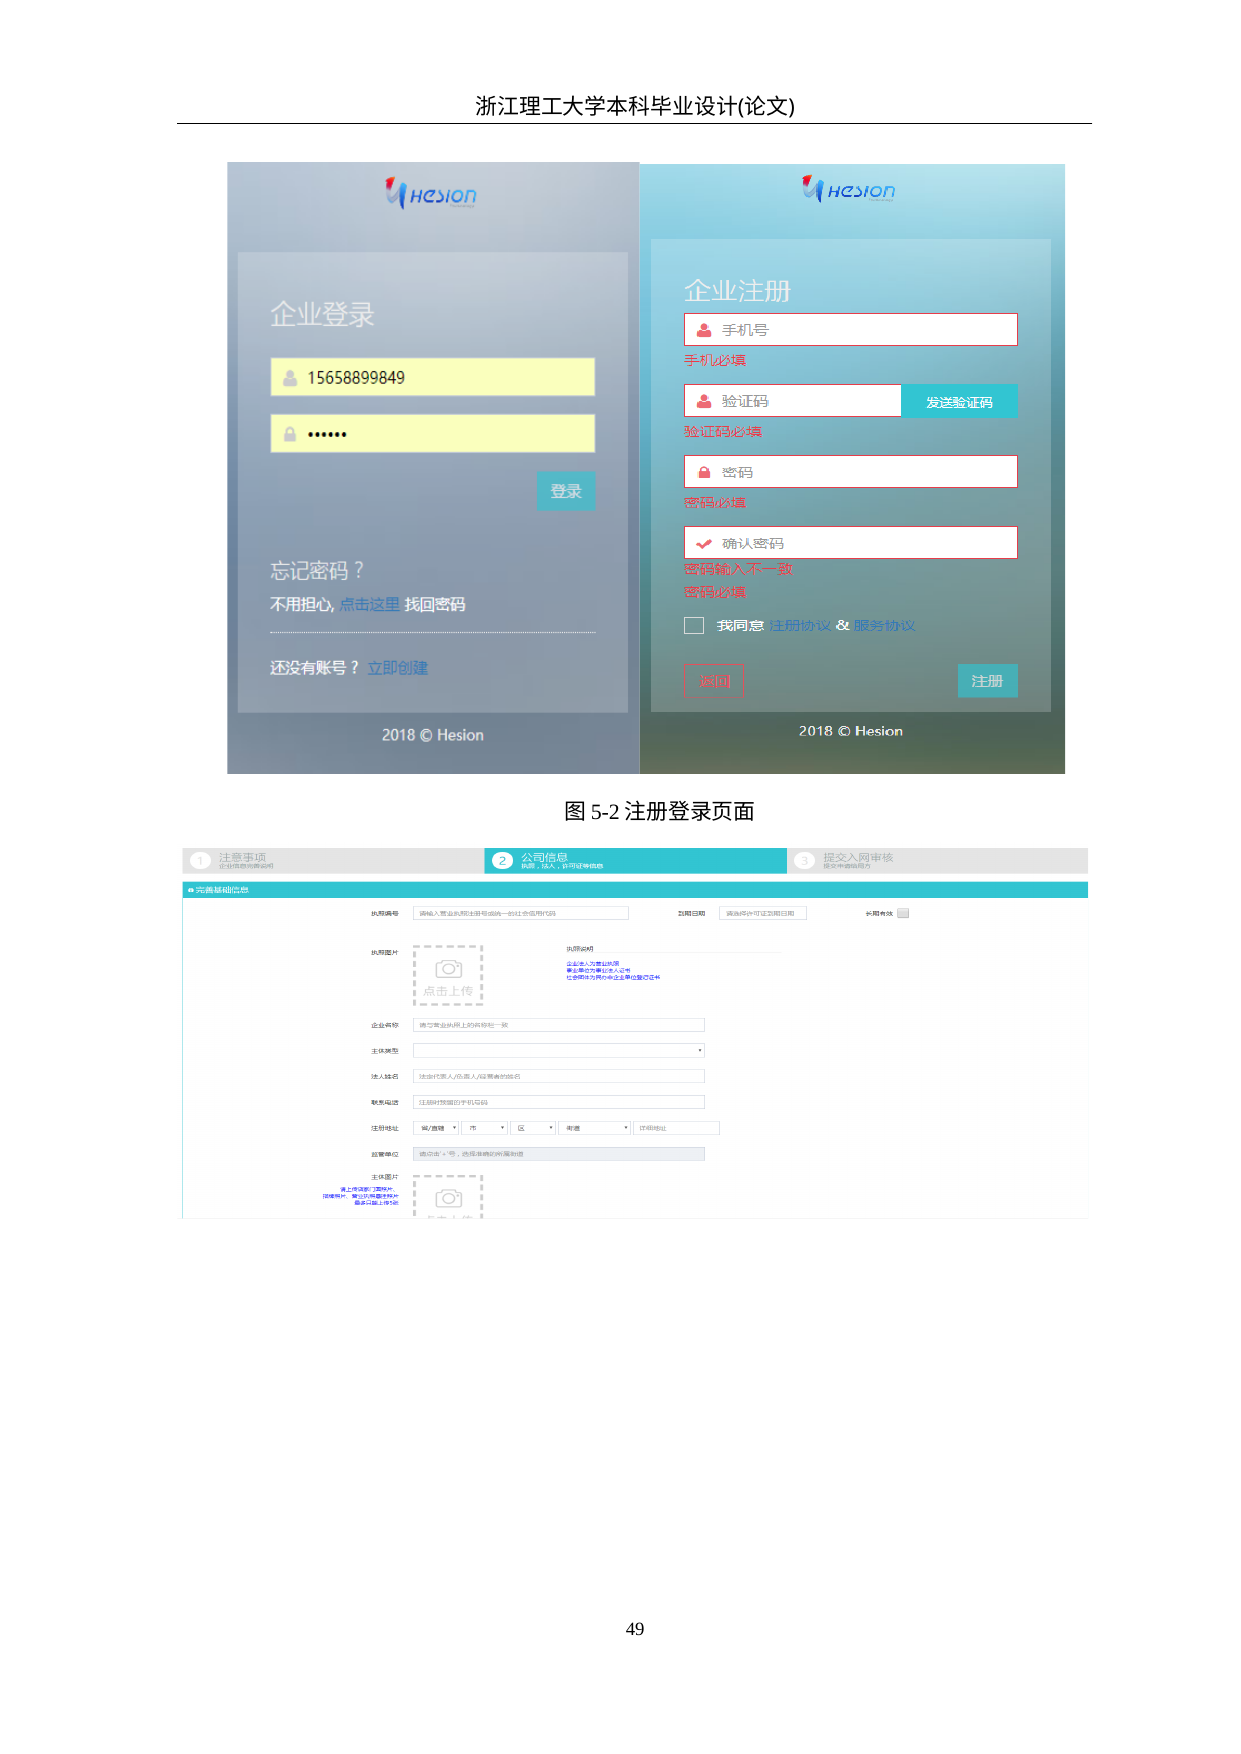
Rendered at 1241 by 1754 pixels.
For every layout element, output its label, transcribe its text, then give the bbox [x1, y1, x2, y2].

picture [177, 842, 1089, 1219]
text 图5-2注册登录页面 [177, 794, 1092, 826]
picture [227, 162, 1065, 774]
